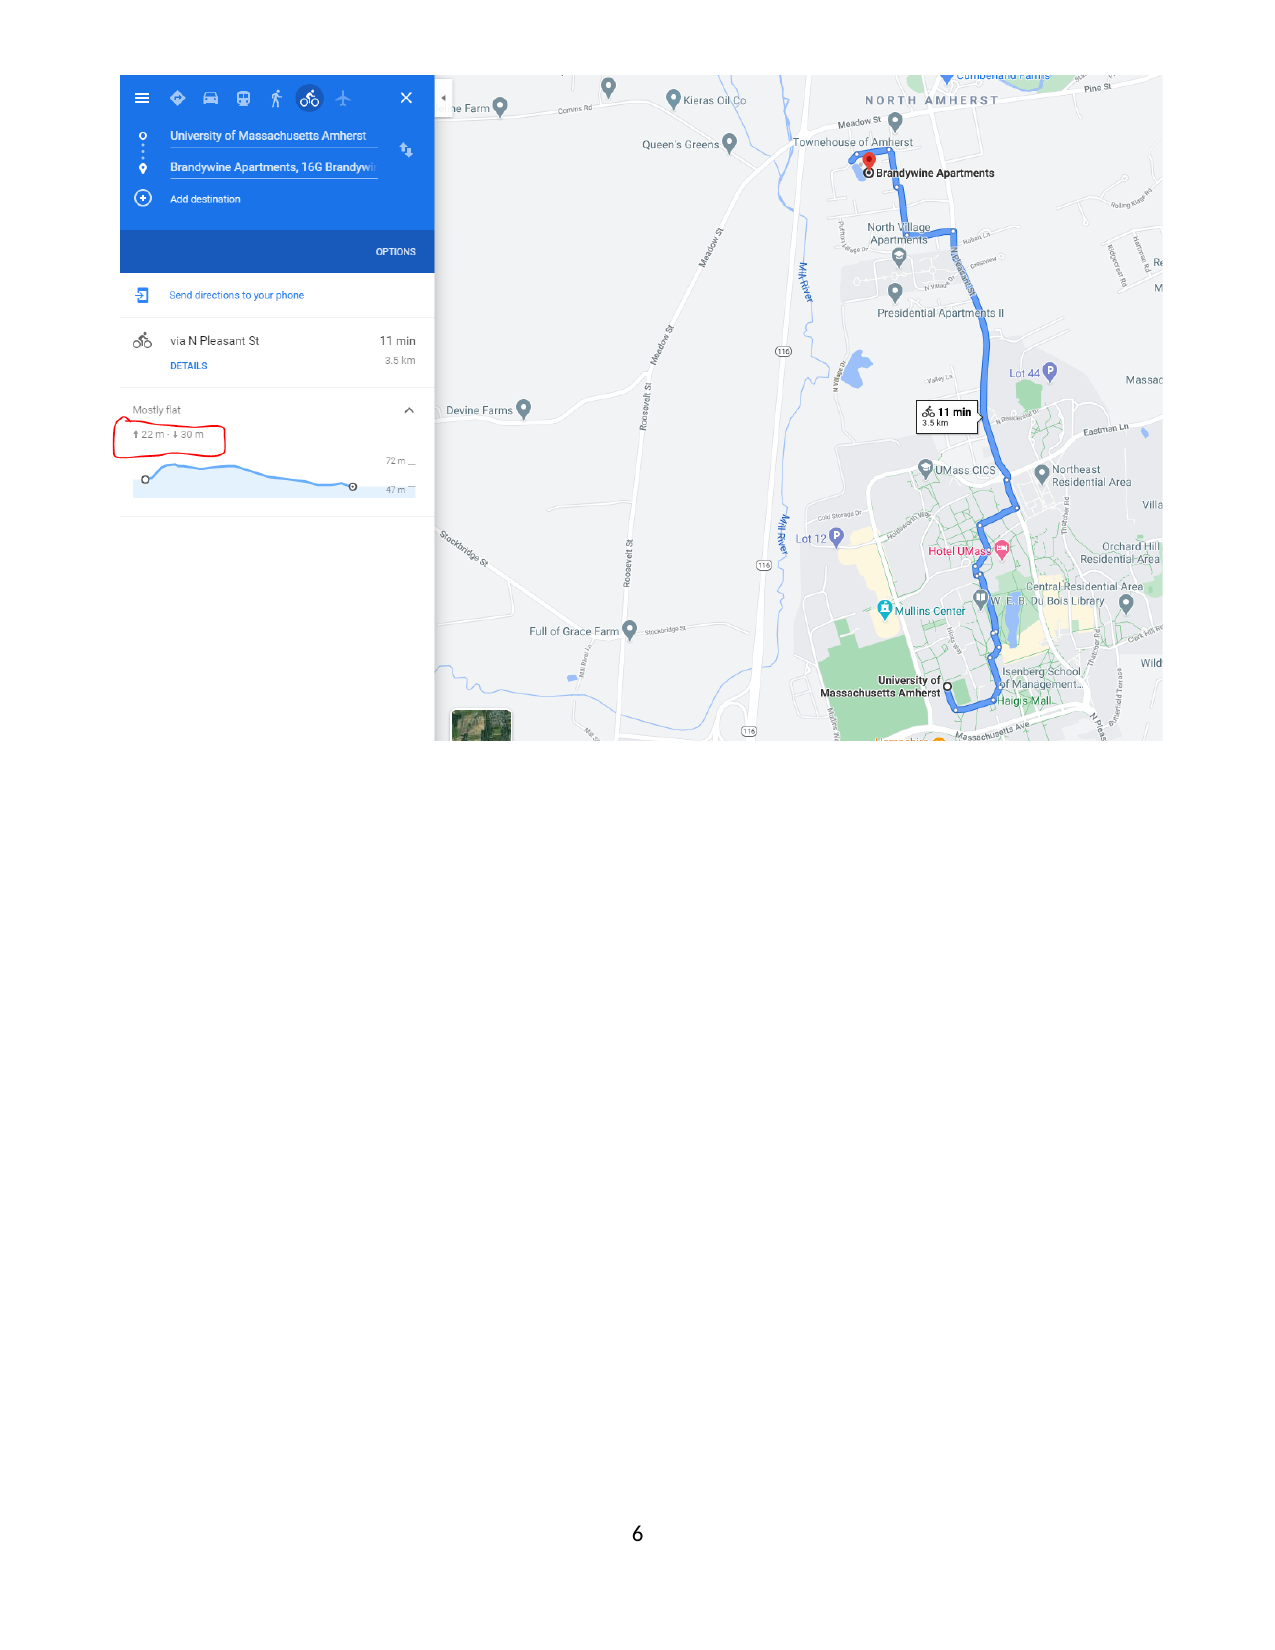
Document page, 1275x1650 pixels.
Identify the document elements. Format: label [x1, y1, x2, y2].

picture [112, 75, 1163, 741]
